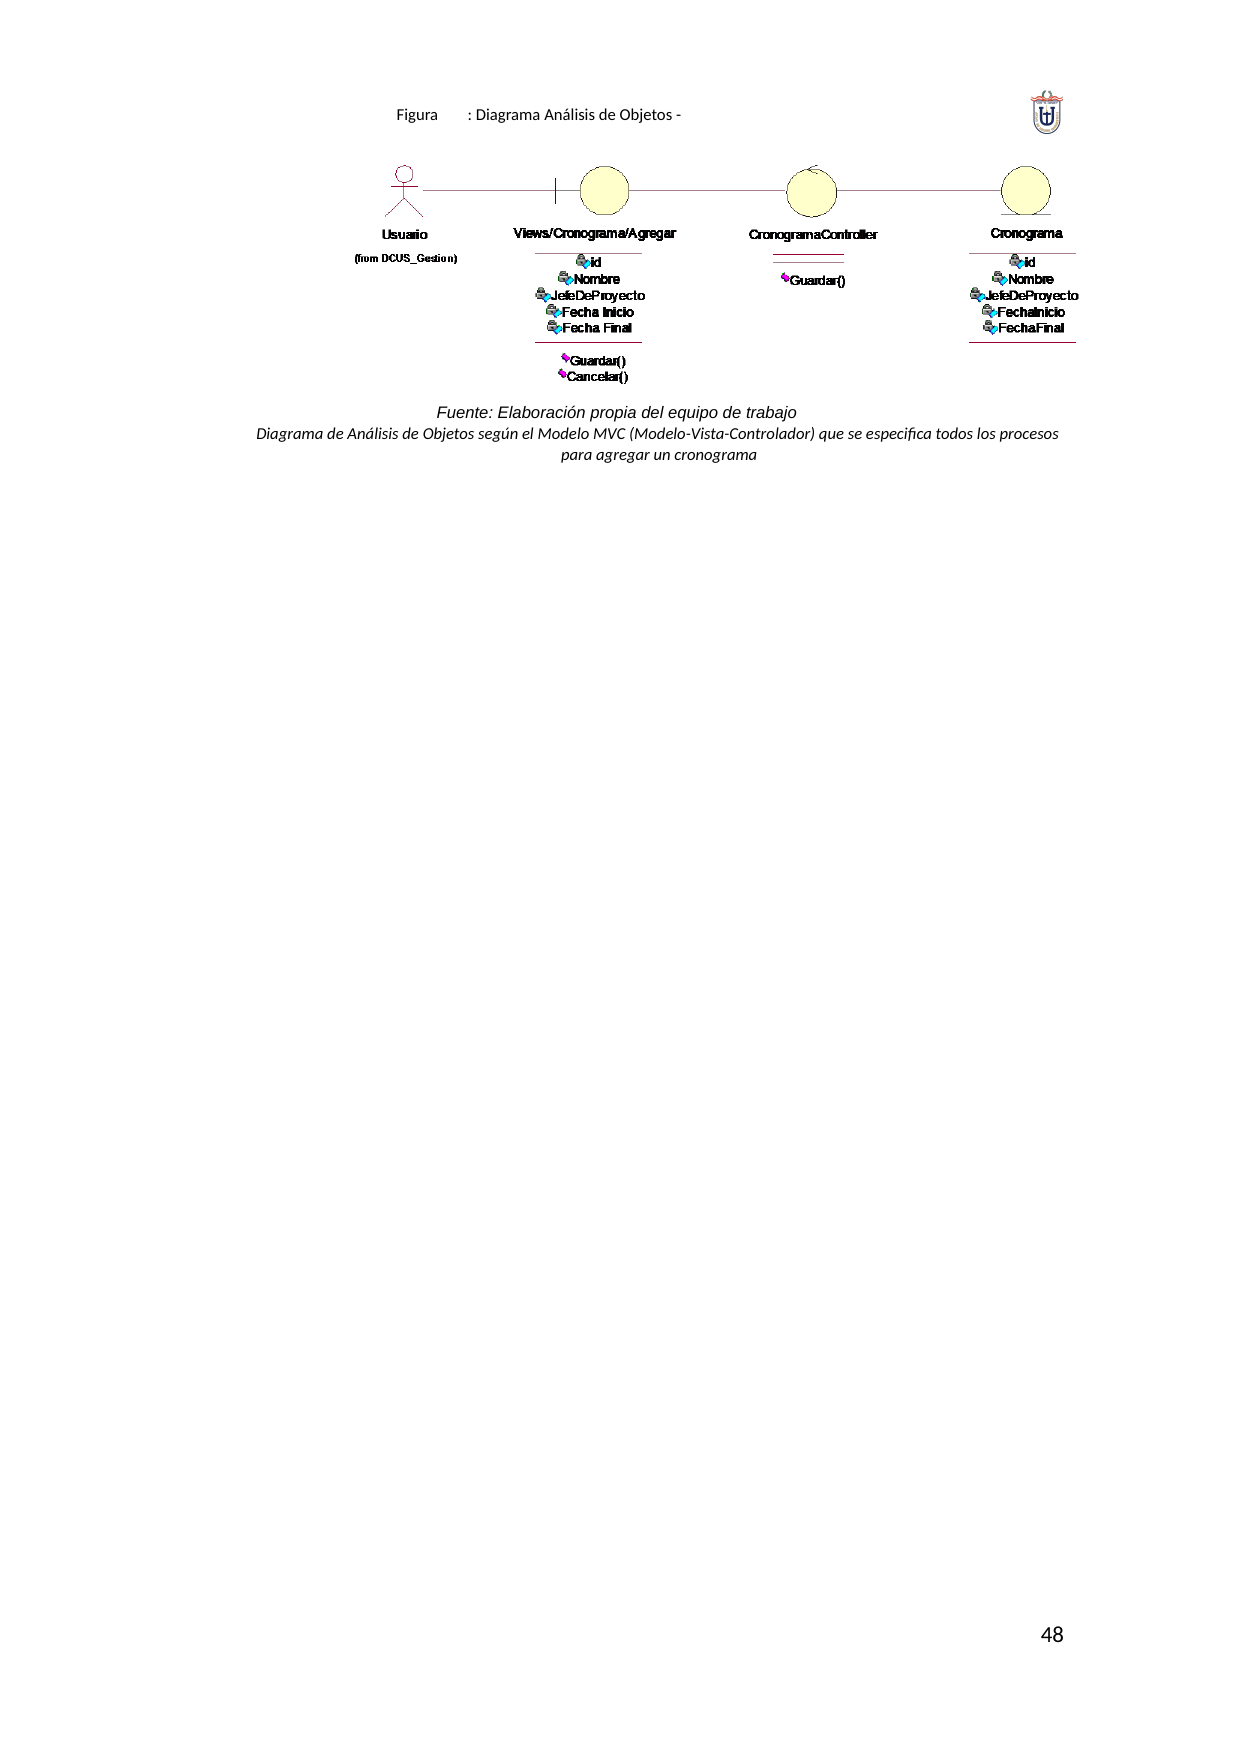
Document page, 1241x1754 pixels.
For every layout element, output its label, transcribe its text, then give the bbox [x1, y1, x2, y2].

picture [1030, 90, 1063, 134]
picture [256, 151, 1142, 396]
text Diagrama de Análisis de Objetos según el Modelo MVC (Modelo-Vista-Controlador) que se especifica todos los procesos para agregar un cronograma [241, 423, 1076, 464]
text Fuente: Elaboración propia del equipo de trabajo [249, 402, 985, 422]
